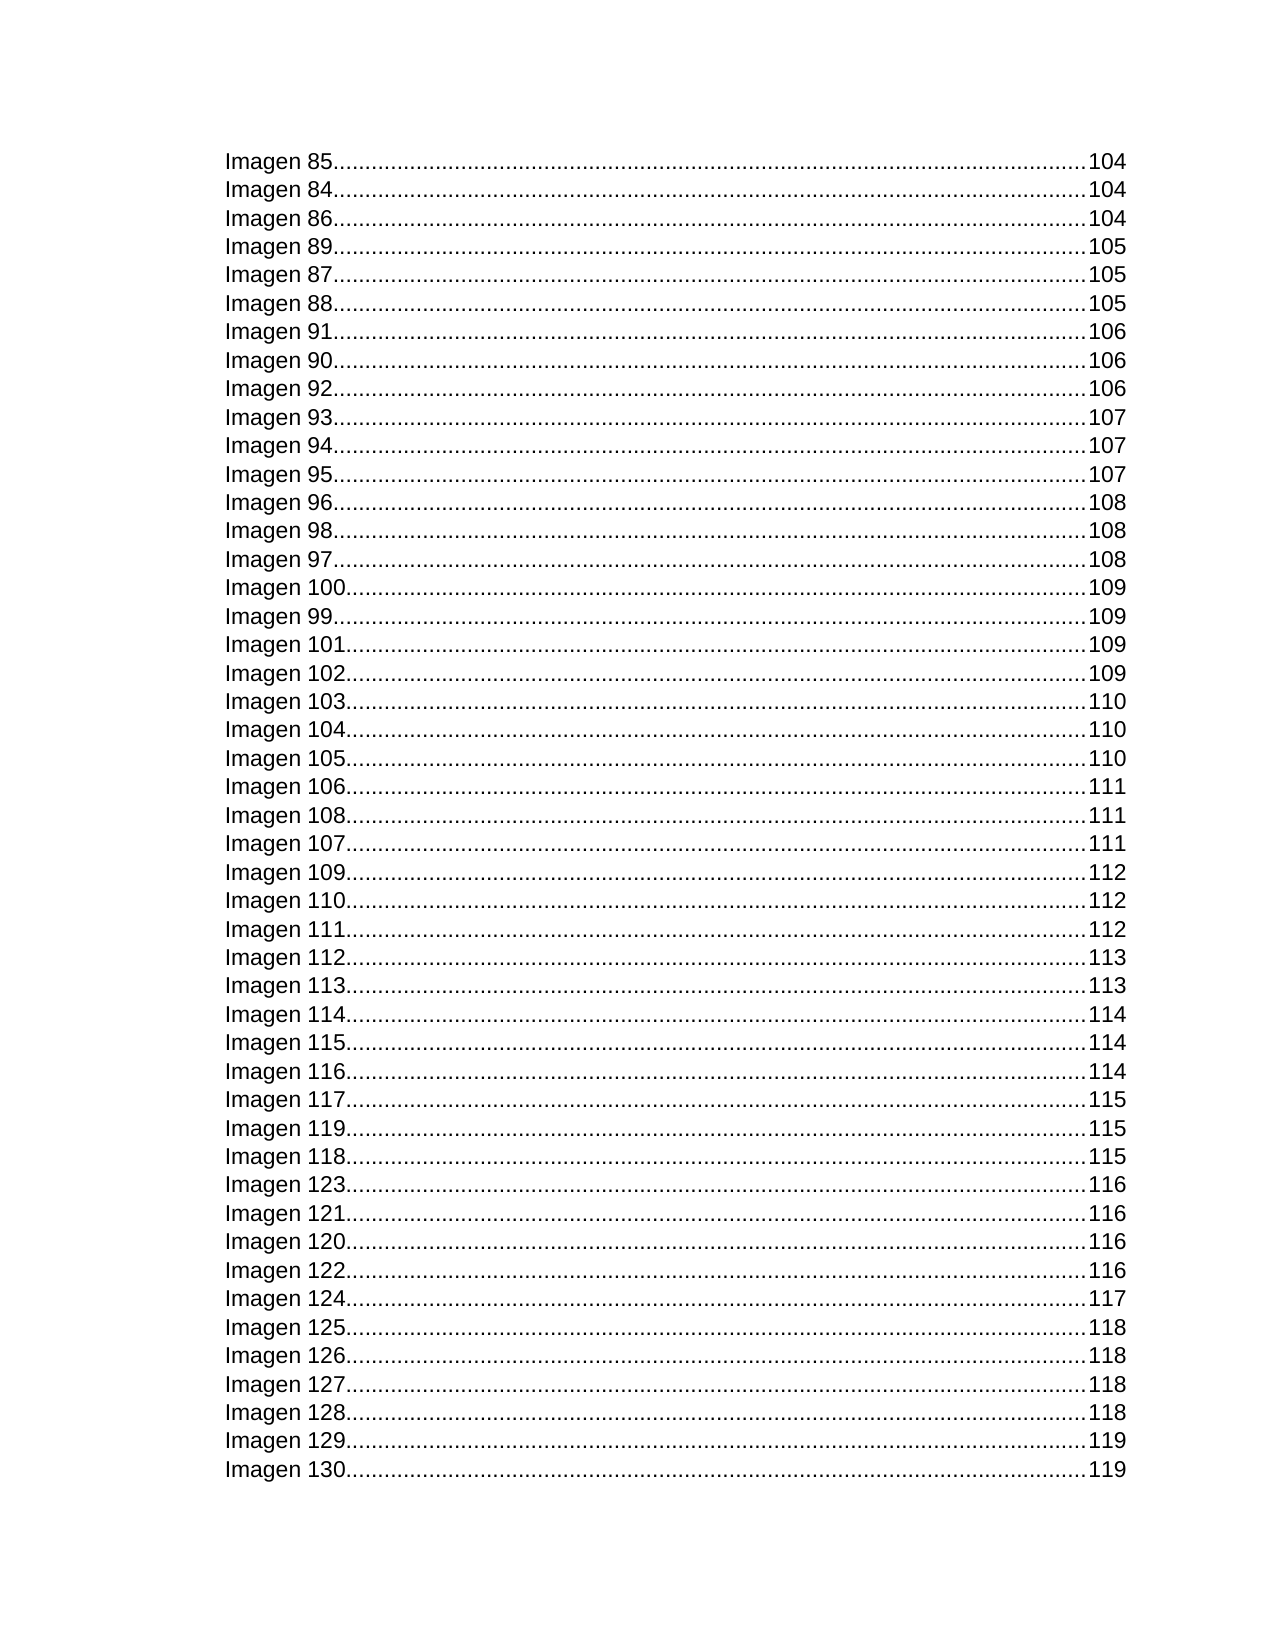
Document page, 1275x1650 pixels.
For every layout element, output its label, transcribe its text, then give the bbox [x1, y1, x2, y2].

text Imagen 113 113 [224, 972, 1127, 999]
text Imagen 102 109 [224, 659, 1127, 686]
text Imagen 93 107 [224, 404, 1127, 430]
text Imagen 130 119 [224, 1456, 1127, 1482]
text Imagen 108 111 [224, 802, 1127, 828]
text Imagen 112 113 [224, 944, 1127, 970]
text Imagen 128 118 [224, 1399, 1127, 1425]
text Imagen 105 110 [224, 745, 1127, 771]
text Imagen 88 105 [224, 290, 1127, 316]
text Imagen 86 104 [224, 204, 1127, 231]
text Imagen 124 117 [224, 1285, 1127, 1312]
text Imagen 85 104 [224, 148, 1127, 174]
text Imagen 94 107 [224, 432, 1127, 458]
text Imagen 95 107 [224, 461, 1127, 487]
text Imagen 90 106 [224, 347, 1127, 373]
text Imagen 106 111 [224, 773, 1127, 800]
text Imagen 121 116 [224, 1200, 1127, 1226]
text Imagen 117 115 [224, 1086, 1127, 1112]
text Imagen 101 109 [224, 631, 1127, 657]
text Imagen 125 118 [224, 1314, 1127, 1340]
text Imagen 97 108 [224, 546, 1127, 572]
text Imagen 109 112 [224, 859, 1127, 885]
text Imagen 127 118 [224, 1371, 1127, 1397]
text Imagen 98 108 [224, 517, 1127, 544]
text Imagen 84 104 [224, 176, 1127, 202]
text Imagen 91 106 [224, 318, 1127, 345]
text Imagen 100 109 [224, 574, 1127, 601]
text Imagen 122 116 [224, 1257, 1127, 1283]
text Imagen 92 106 [224, 375, 1127, 402]
text Imagen 111 112 [224, 916, 1127, 942]
text Imagen 129 119 [224, 1427, 1127, 1454]
text Imagen 116 114 [224, 1058, 1127, 1084]
text Imagen 126 118 [224, 1342, 1127, 1368]
text Imagen 99 109 [224, 603, 1127, 629]
text Imagen 96 108 [224, 489, 1127, 515]
text Imagen 89 105 [224, 233, 1127, 259]
text Imagen 87 105 [224, 261, 1127, 288]
text Imagen 118 115 [224, 1143, 1127, 1169]
text Imagen 115 114 [224, 1029, 1127, 1056]
text Imagen 104 110 [224, 716, 1127, 743]
text Imagen 123 116 [224, 1171, 1127, 1198]
text Imagen 120 116 [224, 1228, 1127, 1255]
text Imagen 103 110 [224, 688, 1127, 714]
text Imagen 119 115 [224, 1114, 1127, 1141]
text Imagen 110 112 [224, 887, 1127, 913]
text Imagen 107 111 [224, 830, 1127, 857]
text Imagen 114 114 [224, 1001, 1127, 1027]
